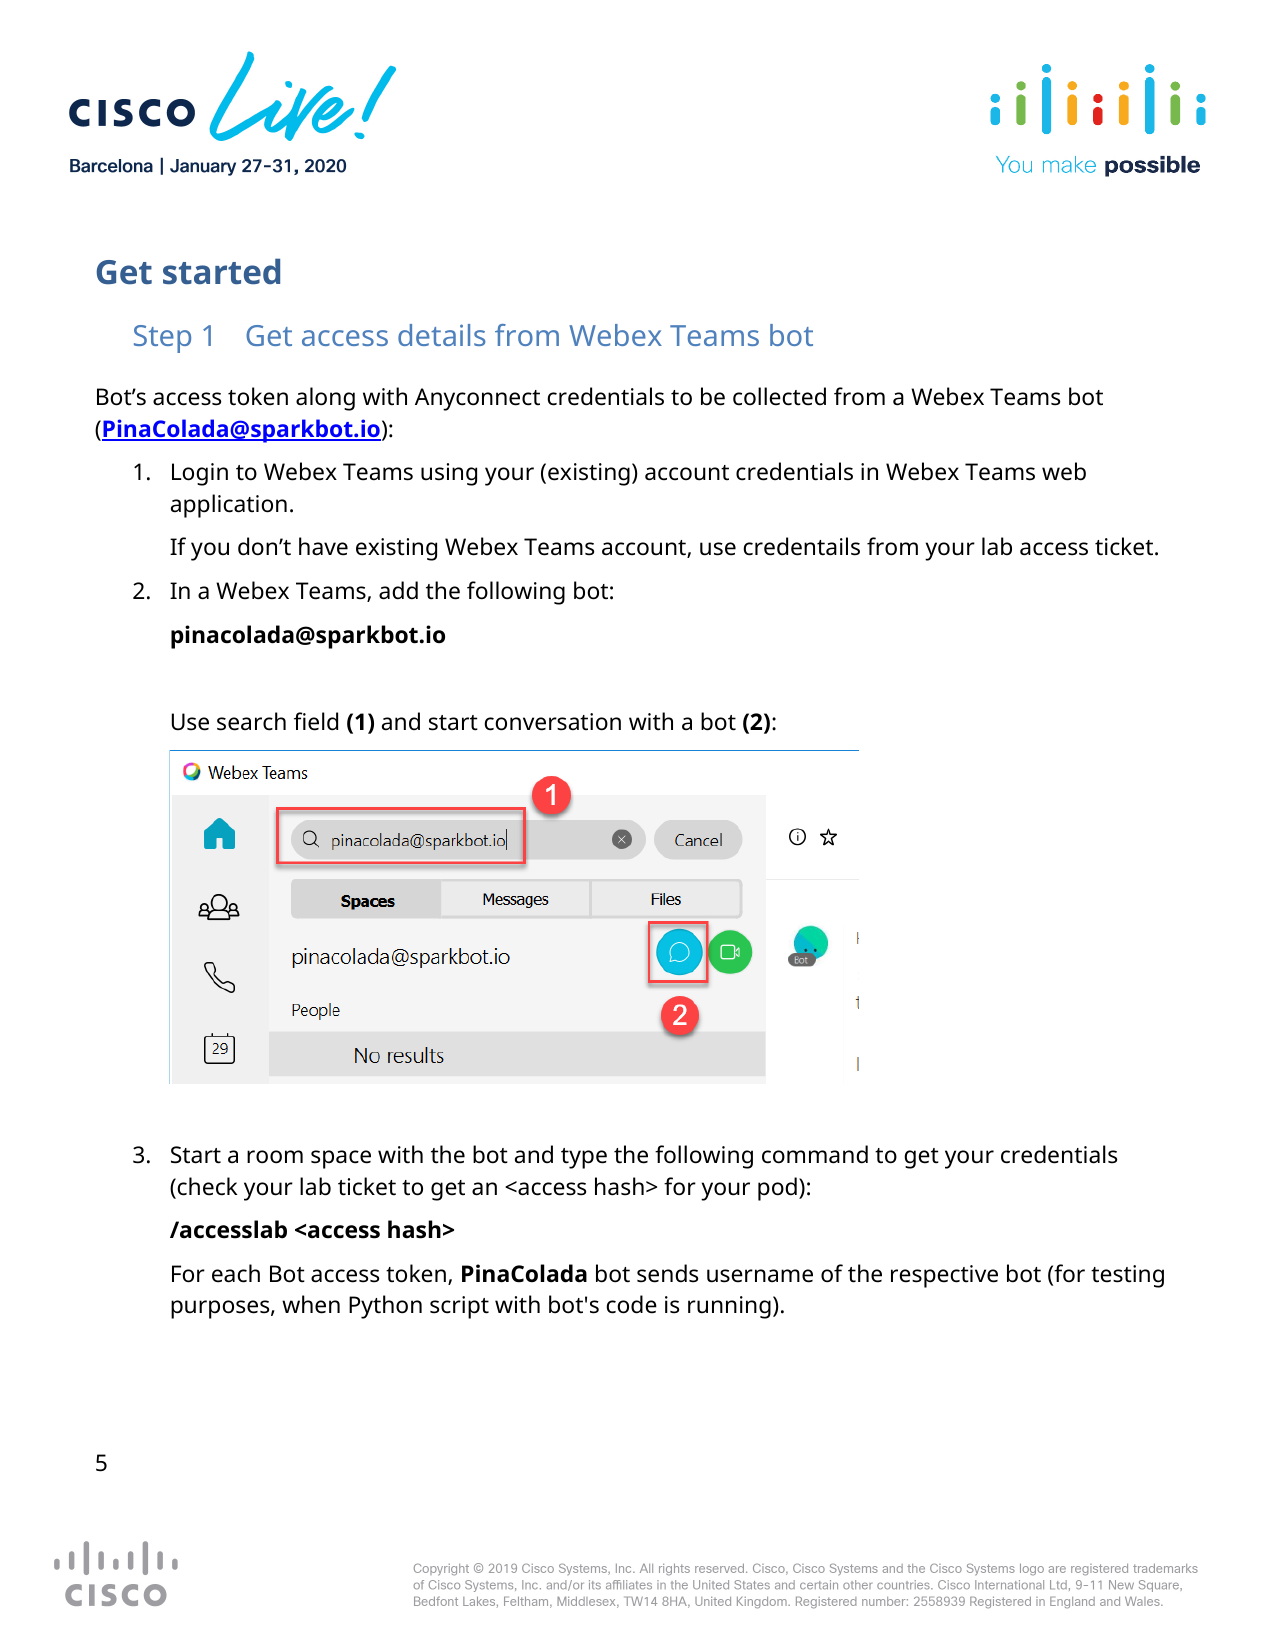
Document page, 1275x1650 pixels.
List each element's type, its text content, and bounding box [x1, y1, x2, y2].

text /accesslab <access hash> [169, 1214, 1181, 1246]
list Get access details from Webex Teams bot [132, 315, 1181, 354]
list In a Webex Teams, add the following bot: [132, 575, 1181, 606]
picture [169, 750, 859, 1084]
picture [20, 0, 1265, 237]
list Login to Webex Teams using your (existing) account credentials in Webex Teams web application. [132, 456, 1181, 519]
text Get started [94, 249, 1181, 294]
list Start a room space with the bot and type the following command to get your credentials (сheck your lab ticket to get an <access hash> for your pod): [132, 1139, 1181, 1202]
text Bot’s access token along with Anyconnect credentials to be collected from a Webex Teams bot (PinaColada@sparkbot.io): [94, 381, 1181, 444]
picture [5, 1502, 1246, 1647]
text pinacolada@sparkbot.io [169, 619, 1181, 650]
text Use search field (1) and start conversation with a bot (2): [169, 706, 1181, 738]
text If you don’t have existing Webex Teams account, use credentails from your lab access ticket. [169, 531, 1181, 563]
text For each Bot access token, PinaColada bot sends username of the respective bot (for testing purposes, when Python script with bot's code is running). [169, 1258, 1181, 1321]
